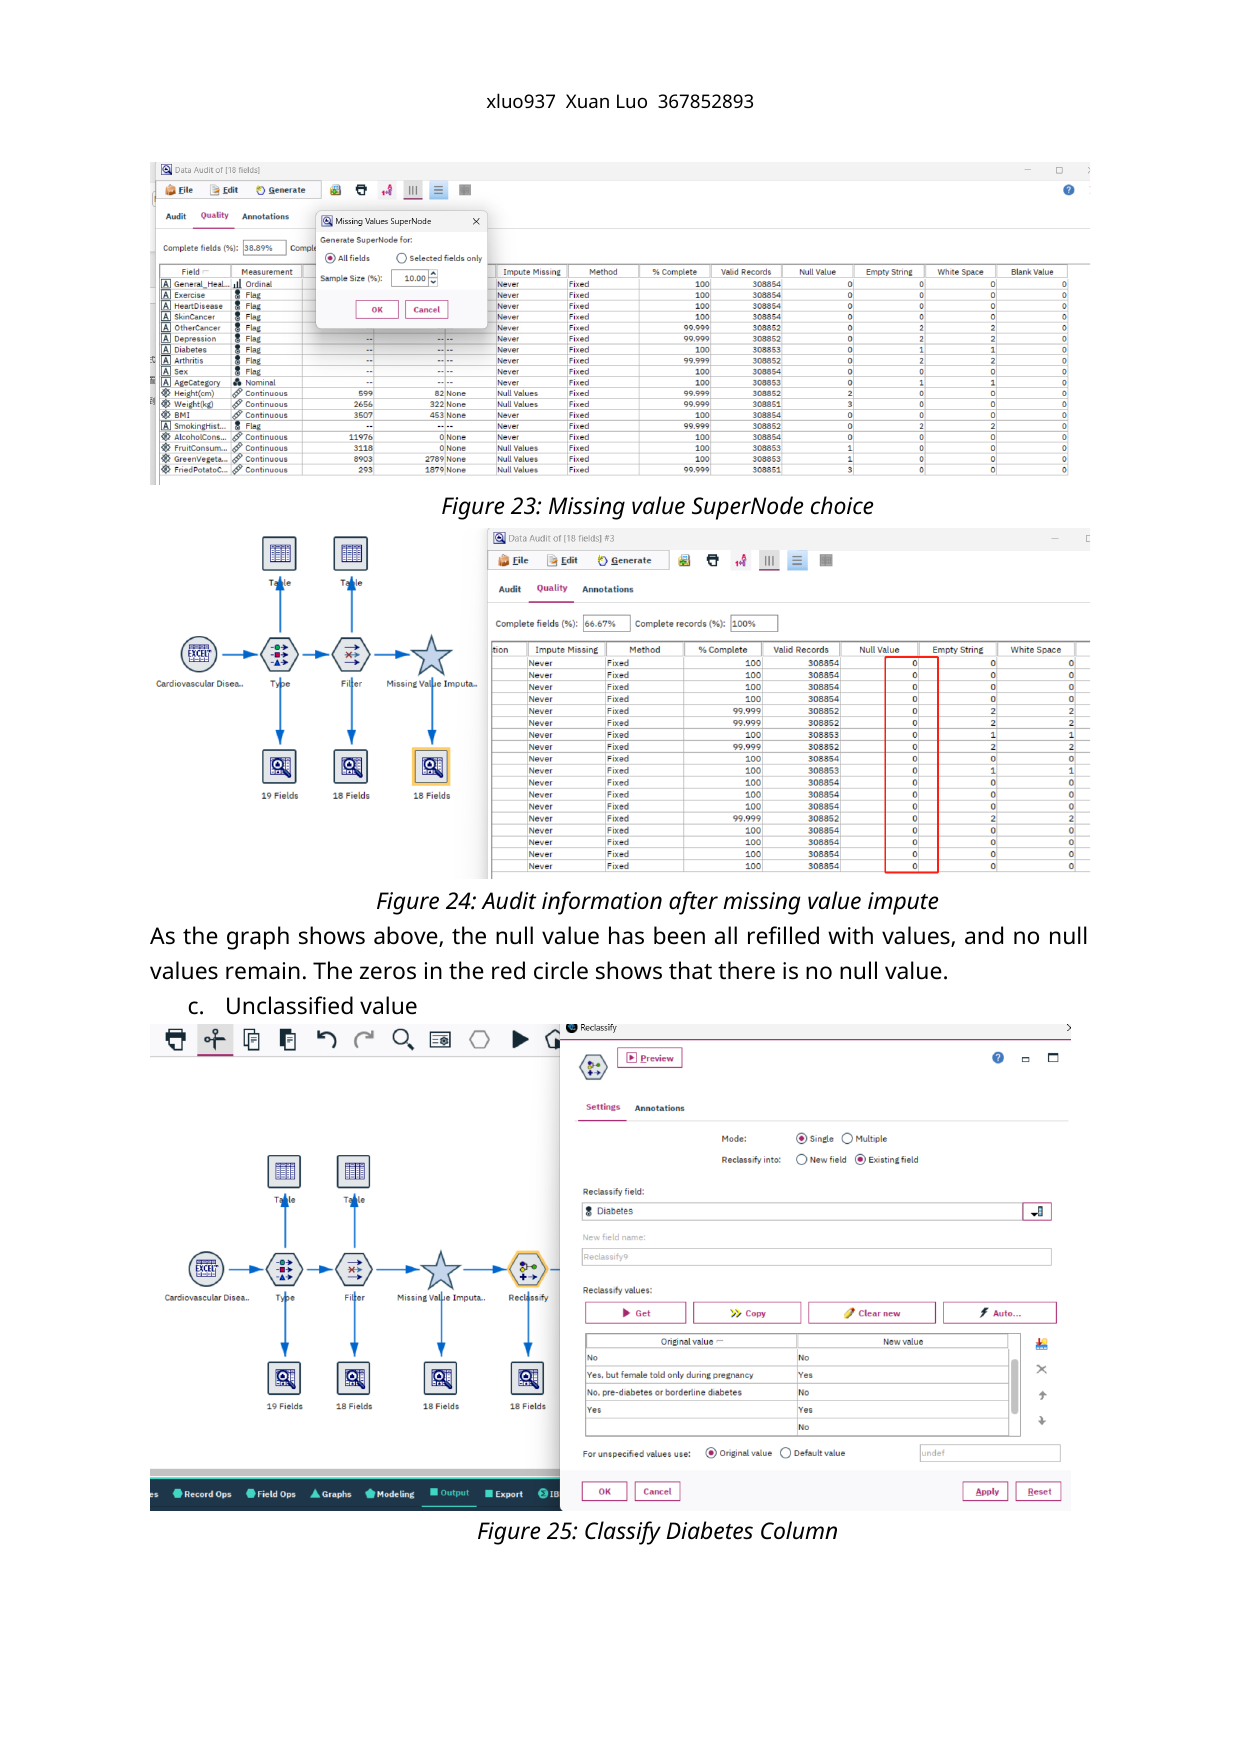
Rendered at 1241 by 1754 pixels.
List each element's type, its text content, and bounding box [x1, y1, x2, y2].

list Unclassified value [187, 989, 1090, 1022]
picture [150, 528, 1091, 879]
text As the graph shows above, the null value has been all refilled with values, and no null values remain. The zeros in the red circle shows that there is no null value. [150, 919, 1090, 987]
list Figure 25: Classify Diabetes Column [225, 1514, 1090, 1547]
list Figure 23: Missing value SuperNode choice [225, 489, 1090, 522]
list Figure 24: Audit information after missing value impute [225, 884, 1090, 917]
picture [150, 1024, 1071, 1511]
picture [150, 162, 1091, 485]
